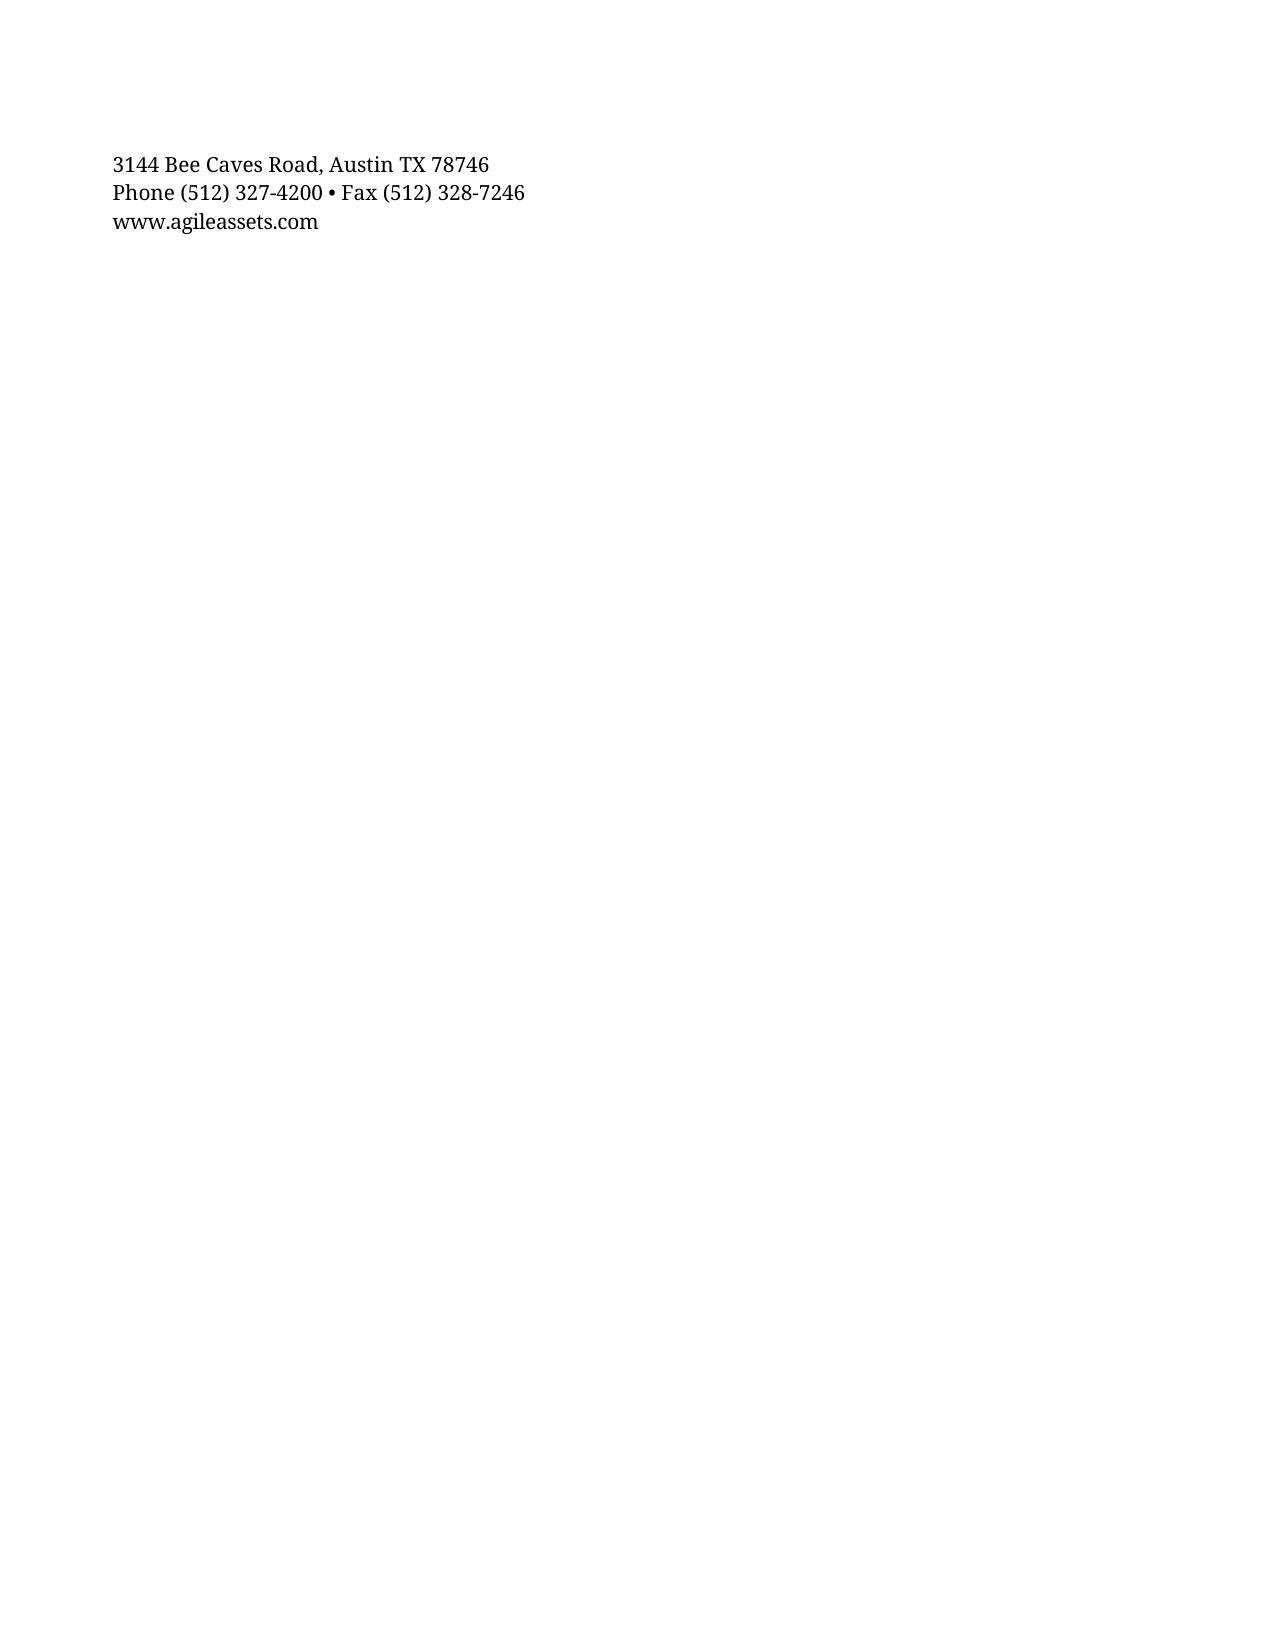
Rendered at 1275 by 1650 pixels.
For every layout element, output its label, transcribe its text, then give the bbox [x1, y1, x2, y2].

text Phone (512) 327-4200 • Fax (512) 328-7246 [112, 178, 1162, 207]
text 3144 Bee Caves Road, Austin TX 78746 [112, 150, 1162, 178]
text www.agileassets.com [112, 207, 1162, 235]
